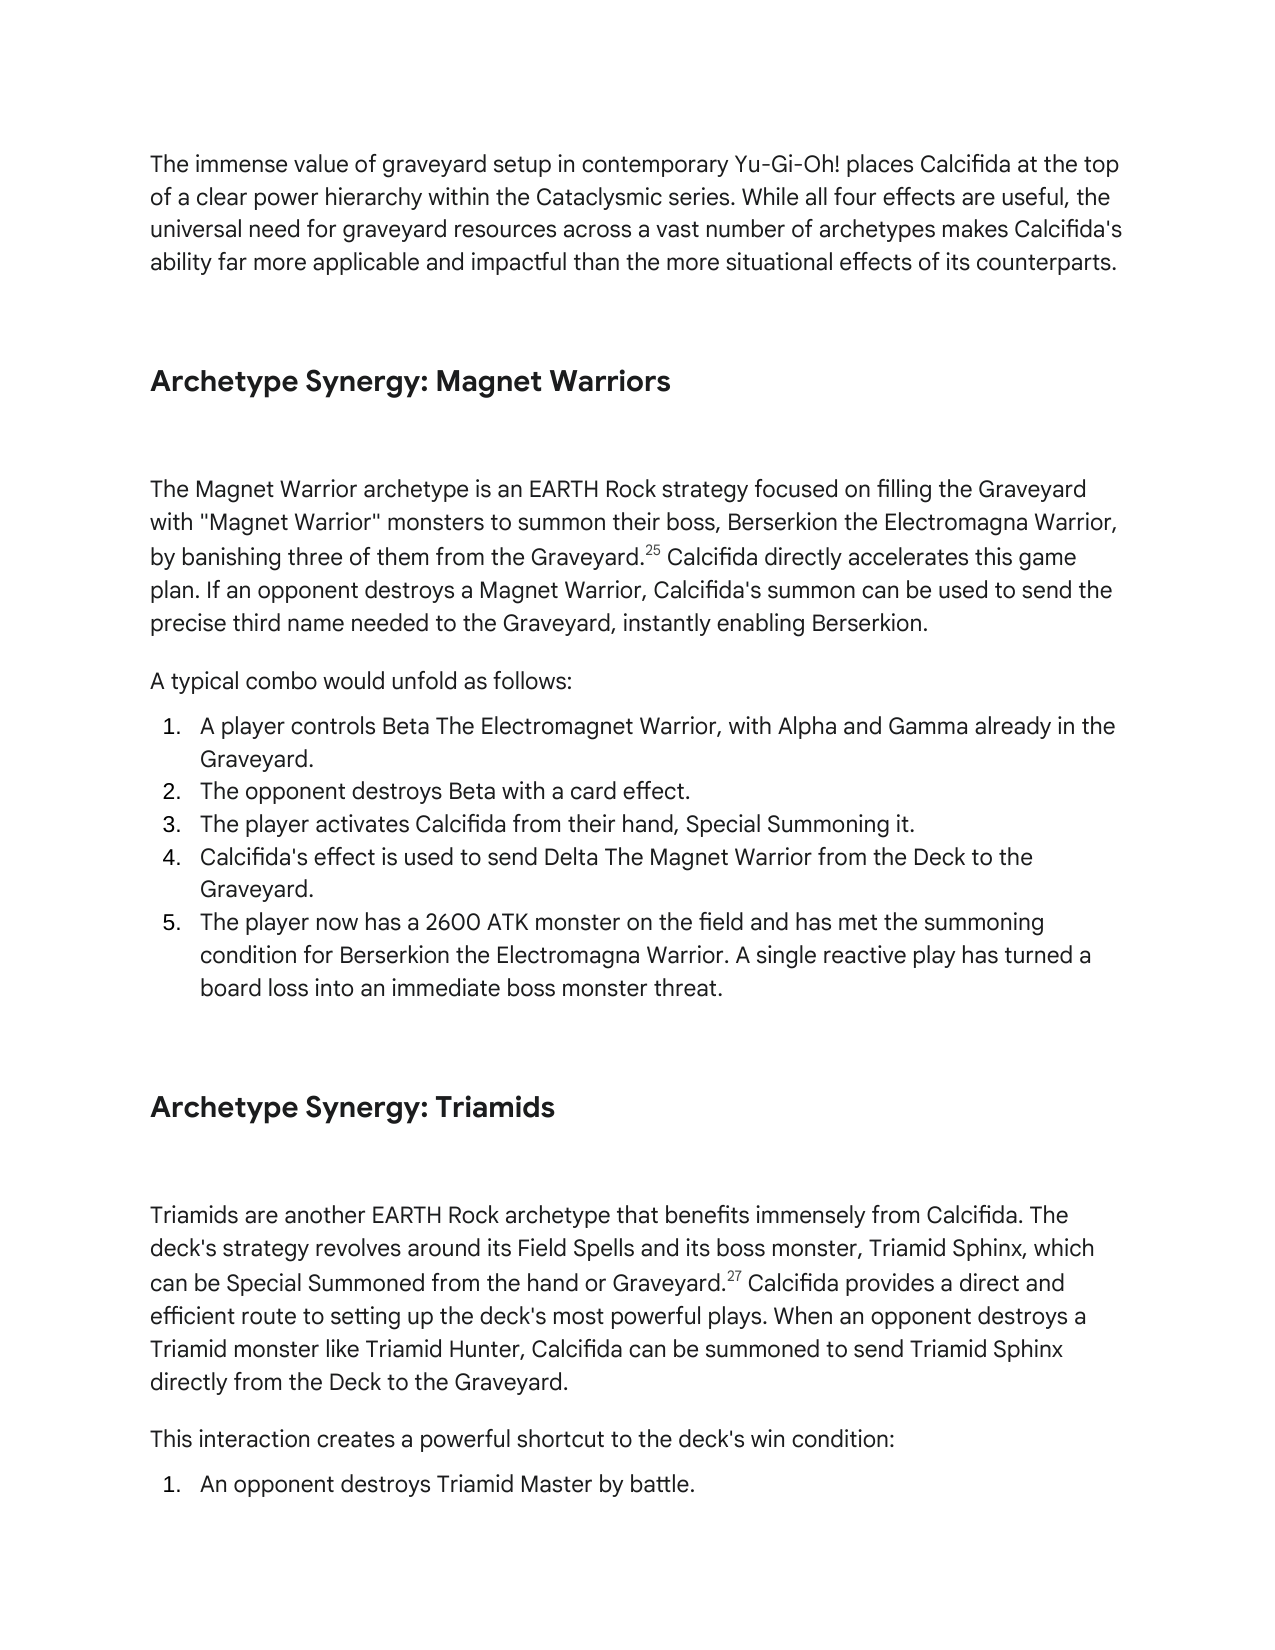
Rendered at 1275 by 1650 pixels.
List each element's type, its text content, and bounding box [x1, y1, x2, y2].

list The player now has a 2600 ATK monster on the field and has met the summoning condition for Berserkion the Electromagna Warrior. A single reactive play has turned a board loss into an immediate boss monster threat. [162, 908, 1125, 1003]
list The opponent destroys Beta with a card effect. [162, 778, 1125, 806]
list Calcifida's effect is used to send Delta The Magnet Warrior from the Deck to the Graveyard. [162, 843, 1125, 904]
subtitle Archetype Synergy: Magnet Warriors [150, 363, 1125, 400]
list An opponent destroys Triamid Master by battle. [162, 1471, 1125, 1499]
text The Magnet Warrior archetype is an EARTH Rock strategy focused on filling the Graveyard with "Magnet Warrior" monsters to summon their boss, Berserkion the Electromagna Warrior, by banishing three of them from the Graveyard.25 Calcifida directly accelerates this game plan. If an opponent destroys a Magnet Warrior, Calcifida's summon can be used to send the precise third name needed to the Graveyard, instantly enabling Berserkion. [150, 475, 1125, 638]
text Triamids are another EARTH Rock archetype that benefits immensely from Calcifida. The deck's strategy revolves around its Field Spells and its boss monster, Triamid Sphinx, which can be Special Summoned from the hand or Graveyard.27 Calcifida provides a direct and efficient route to setting up the deck's most powerful plays. When an opponent destroys a Triamid monster like Triamid Hunter, Calcifida can be summoned to send Triamid Sphinx directly from the Deck to the Graveyard. [150, 1201, 1125, 1396]
subtitle Archetype Synergy: Triamids [150, 1089, 1125, 1126]
text This interaction creates a powerful shortcut to the deck's win condition: [150, 1425, 1125, 1454]
text The immense value of graveyard setup in contemporary Yu-Gi-Oh! places Calcifida at the top of a clear power hierarchy within the Cataclysmic series. While all four effects are useful, the universal need for graveyard resources across a vast number of archetypes makes Calcifida's ability far more applicable and impactful than the more situational effects of its counterparts. [150, 150, 1125, 277]
list A player controls Beta The Electromagnet Warrior, with Alpha and Gamma already in the Graveyard. [162, 712, 1125, 774]
text A typical combo would unfold as follows: [150, 667, 1125, 696]
list The player activates Calcifida from their hand, Special Summoning it. [162, 810, 1125, 839]
